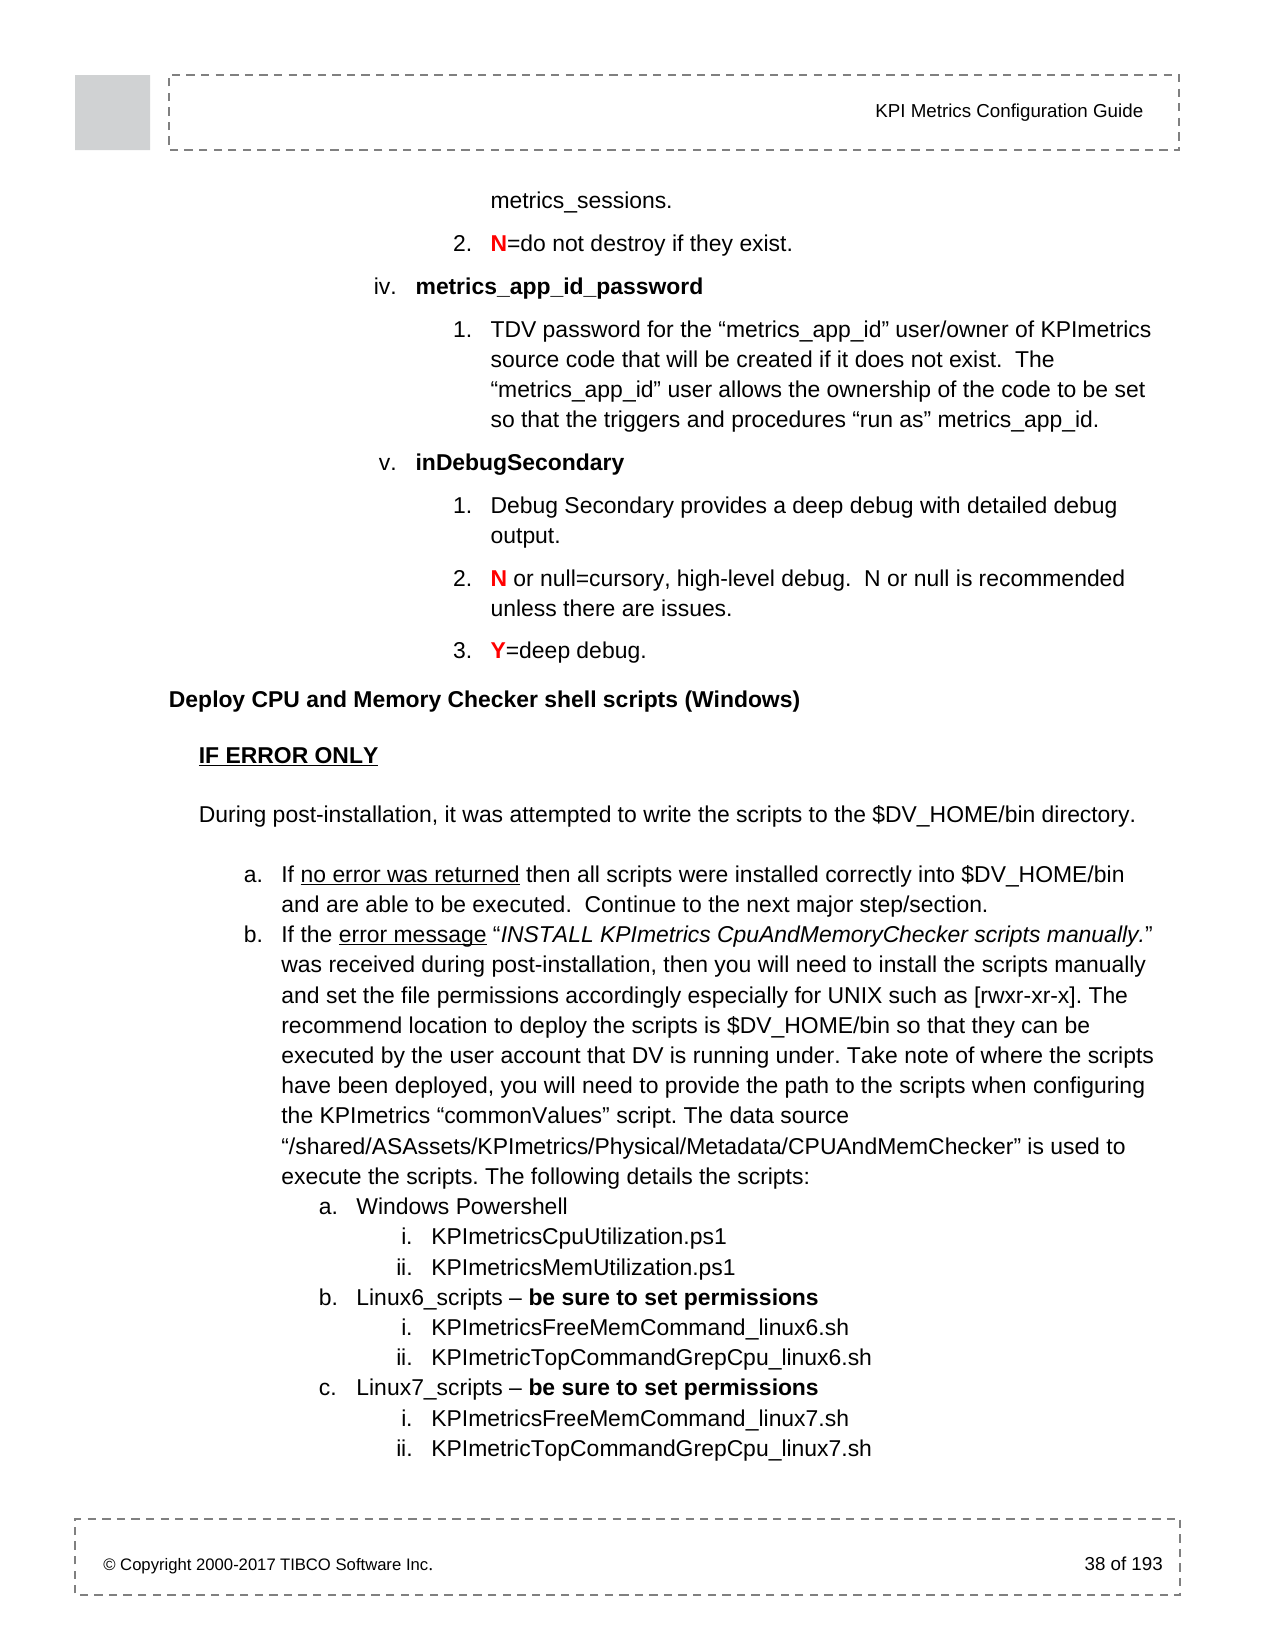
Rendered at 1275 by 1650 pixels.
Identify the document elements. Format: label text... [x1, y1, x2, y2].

list If no error was returned then all scripts were installed correctly into $DV_HOME/bin and are able to be executed. Continue to the next major step/section. [244, 861, 1162, 917]
list Debug Secondary provides a deep debug with detailed debug output. [453, 492, 1162, 548]
text IF ERROR ONLY [199, 742, 1162, 768]
list N=do not destroy if they exist. [453, 230, 1162, 257]
list KPImetricsCpuUtilization.ps1 [412, 1223, 1162, 1249]
list inDebugSecondary [397, 449, 1162, 475]
list Linux7_scripts – be sure to set permissions [319, 1374, 1162, 1401]
list TDV password for the “metrics_app_id” user/owner of KPImetrics source code that will be created if it does not exist. The “metrics_app_id” user allows the ownership of the code to be set so that the triggers and procedures “run as” metrics_app_id. [453, 316, 1162, 433]
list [453, 187, 1162, 214]
list N or null=cursory, high-level debug. N or null is recommended unless there are issues. [453, 564, 1162, 621]
list metrics_app_id_password [397, 273, 1162, 299]
list KPImetricsFreeMemCommand_linux6.sh [412, 1314, 1162, 1340]
list Y=deep debug. [453, 637, 1162, 664]
list KPImetricsMemUtilization.ps1 [412, 1253, 1162, 1280]
list If the error message “INSTALL KPImetrics CpuAndMemoryChecker scripts manually.” was received during post-installation, then you will need to install the scripts manually and set the file permissions accordingly especially for UNIX such as [rwxr-xr-x]. The recommend location to deploy the scripts is $DV_HOME/bin so that they can be executed by the user account that DV is running under. Take note of where the scripts have been deployed, you will need to provide the path to the scripts when configuring the KPImetrics “commonValues” script. The data source “/shared/ASAssets/KPImetrics/Physical/Metadata/CPUAndMemChecker” is used to execute the scripts. The following details the scripts: [244, 921, 1162, 1189]
subtitle Deploy CPU and Memory Checker shell scripts (Windows) [169, 686, 1162, 713]
text During post-installation, it was attempted to write the scripts to the $DV_HOME/bin directory. [199, 801, 1162, 828]
list KPImetricsFreeMemCommand_linux7.sh [412, 1404, 1162, 1431]
list Windows Powershell [319, 1193, 1162, 1219]
list KPImetricTopCommandGrepCpu_linux7.sh [412, 1435, 1162, 1461]
list KPImetricTopCommandGrepCpu_linux6.sh [412, 1344, 1162, 1370]
list Linux6_scripts – be sure to set permissions [319, 1284, 1162, 1310]
